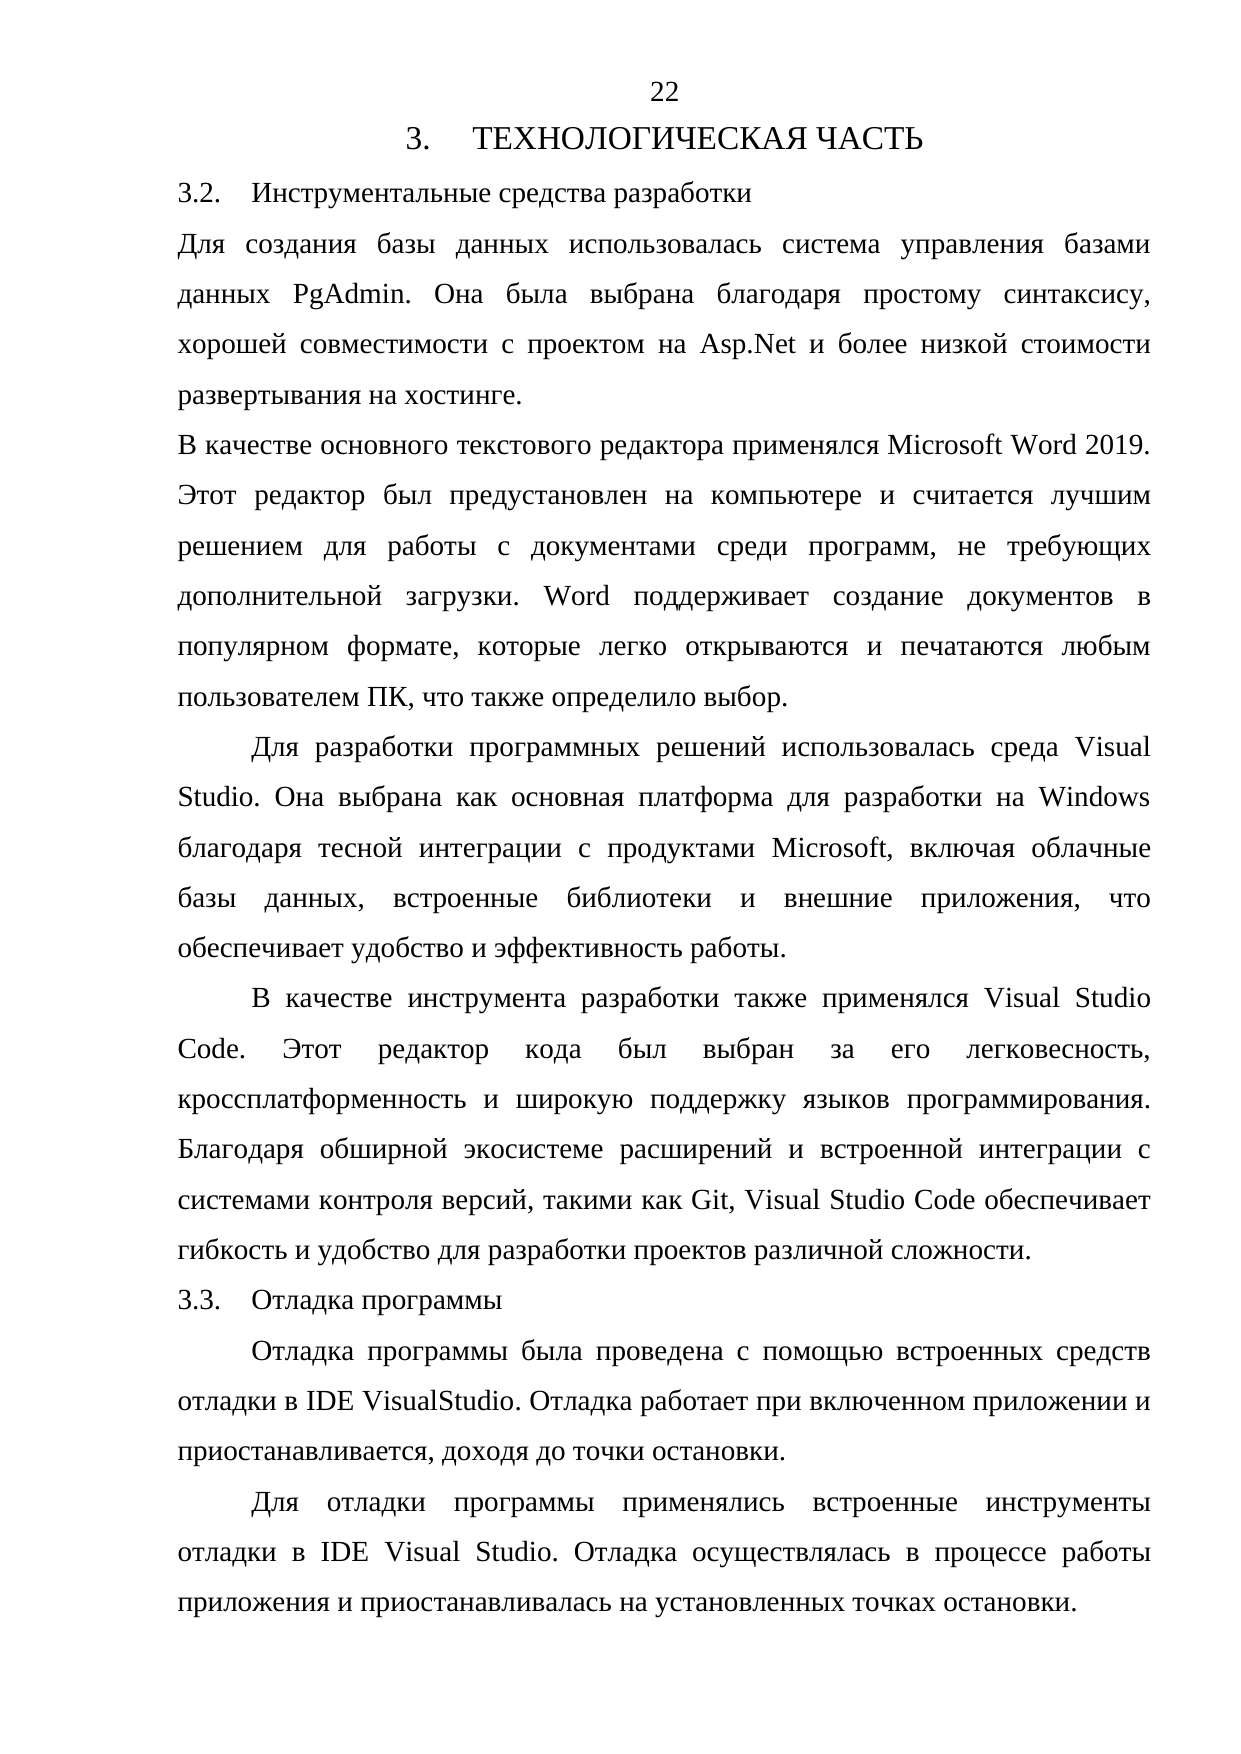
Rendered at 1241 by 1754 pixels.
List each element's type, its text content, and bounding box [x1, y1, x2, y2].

subtitle ТЕХНОЛОГИЧЕСКАЯ ЧАСТЬ [177, 118, 1152, 156]
subtitle Отладка программы [177, 1282, 1152, 1316]
text Для разработки программных решений использовалась среда Visual Studio. Она выбрана как основная платформа для разработки на Windows благодаря тесной интеграции с продуктами Microsoft, включая облачные базы данных, встроенные библиотеки и внешние приложения, что обеспечивает удобство и эффективность работы. [177, 729, 1152, 964]
text В качестве инструмента разработки также применялся Visual Studio Code. Этот редактор кода был выбран за его легковесность, кроссплатформенность и широкую поддержку языков программирования. Благодаря обширной экосистеме расширений и встроенной интеграции с системами контроля версий, такими как Git, Visual Studio Code обеспечивает гибкость и удобство для разработки проектов различной сложности. [177, 981, 1152, 1266]
subtitle Инструментальные средства разработки [177, 176, 1152, 209]
text Для создания базы данных использовалась система управления базами данных PgAdmin. Она была выбрана благодаря простому синтаксису, хорошей совместимости с проектом на Asp.Net и более низкой стоимости развертывания на хостинге. [177, 226, 1152, 410]
text Для отладки программы применялись встроенные инструменты отладки в IDE Visual Studio. Отладка осуществлялась в процессе работы приложения и приостанавливалась на установленных точках остановки. [177, 1484, 1152, 1618]
text Отладка программы была проведена с помощью встроенных средств отладки в IDE VisualStudio. Отладка работает при включенном приложении и приостанавливается, доходя до точки остановки. [177, 1333, 1152, 1467]
text В качестве основного текстового редактора применялся Microsoft Word 2019. Этот редактор был предустановлен на компьютере и считается лучшим решением для работы с документами среди программ, не требующих дополнительной загрузки. Word поддерживает создание документов в популярном формате, которые легко открываются и печатаются любым пользователем ПК, что также определило выбор. [177, 427, 1152, 712]
